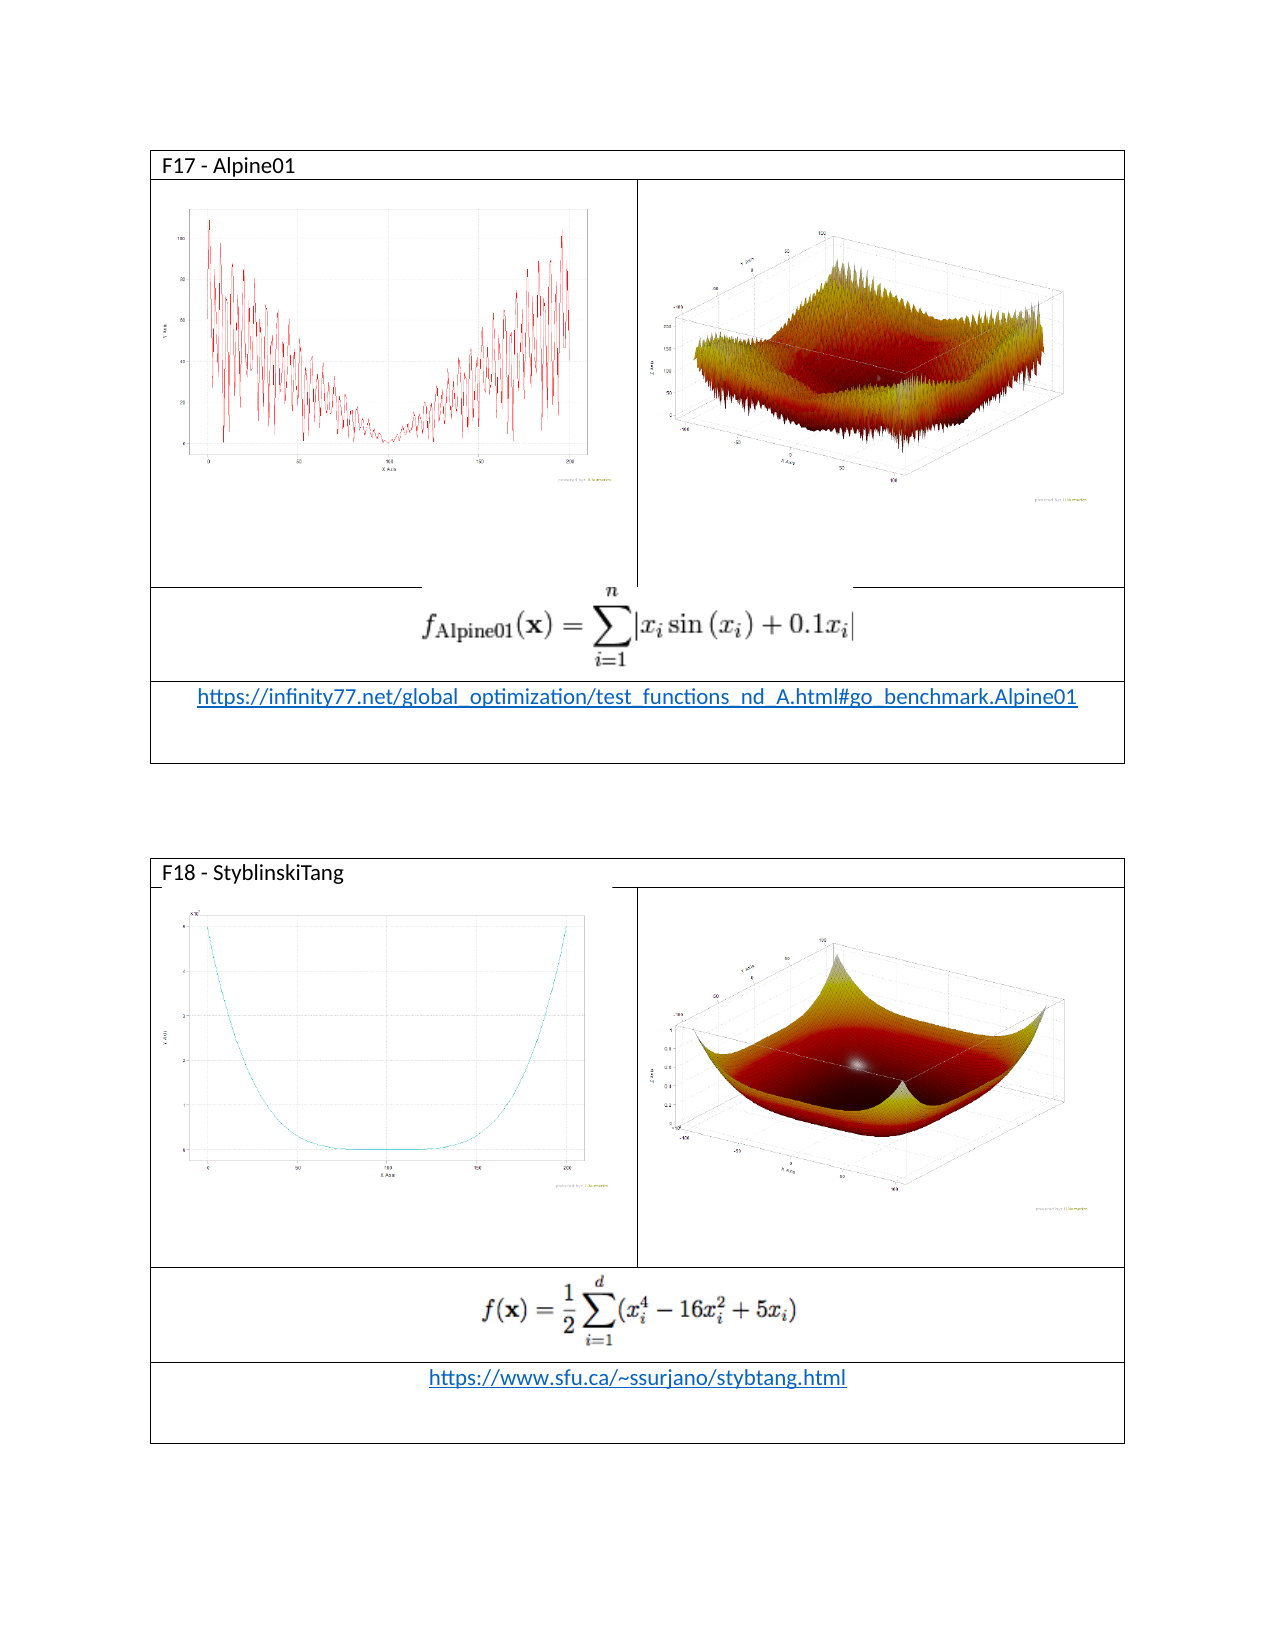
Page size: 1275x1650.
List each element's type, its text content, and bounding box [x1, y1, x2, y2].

table_cell [638, 888, 1124, 1267]
table_header F18 - StyblinskiTang [151, 859, 1124, 887]
table_cell [151, 180, 637, 587]
table_cell [151, 888, 637, 1267]
table_cell [151, 588, 1124, 681]
picture [161, 887, 613, 1189]
table_header F17 - Alpine01 [151, 151, 1124, 179]
table_cell https://www.sfu.ca/~ssurjano/stybtang.html [151, 1363, 1124, 1443]
table_cell [638, 180, 1124, 587]
table_cell https://infinity77.net/global_optimization/test_functions_nd_A.html#go_benchmark.Alpine01 [151, 682, 1124, 763]
table_cell [151, 1268, 1124, 1362]
picture [421, 587, 854, 668]
picture [161, 180, 615, 483]
picture [473, 1268, 802, 1351]
picture [648, 208, 1091, 503]
picture [648, 915, 1092, 1212]
